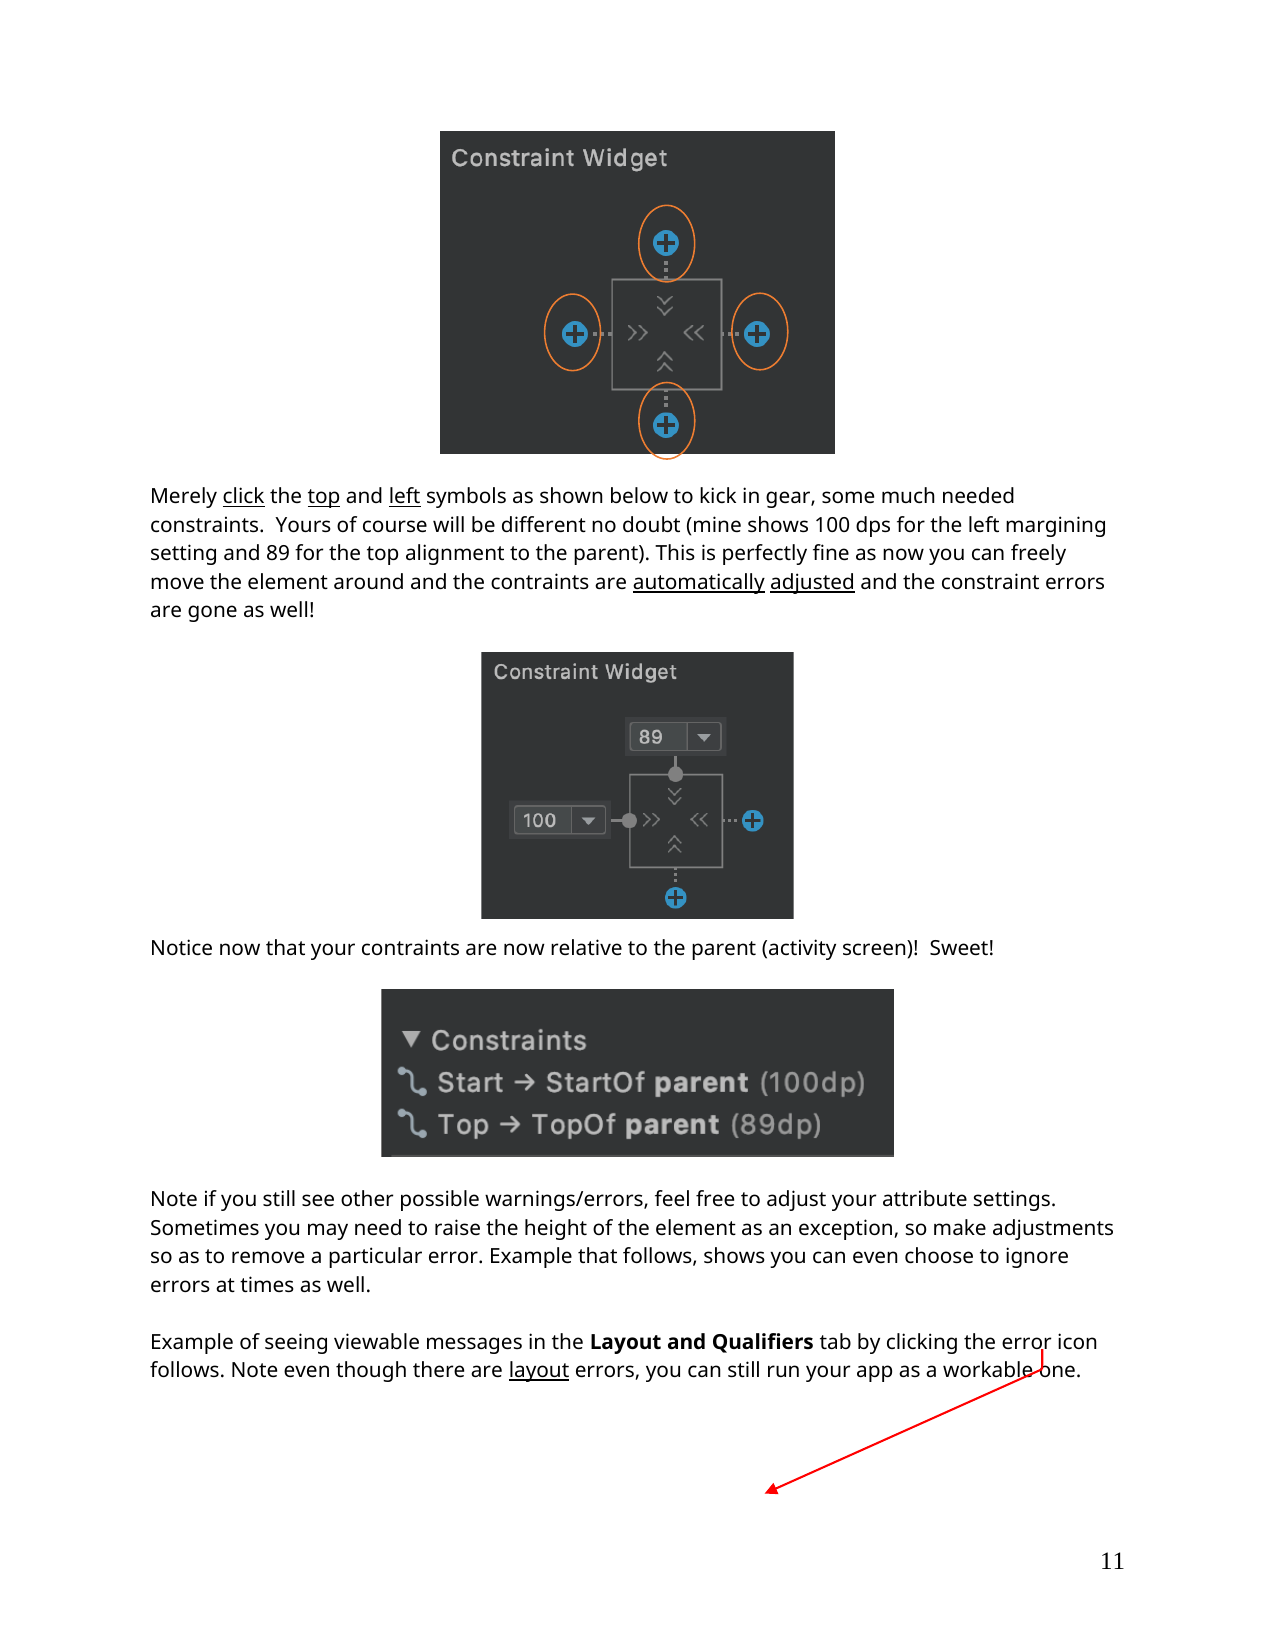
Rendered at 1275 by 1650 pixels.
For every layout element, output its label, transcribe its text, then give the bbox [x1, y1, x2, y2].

text Example of seeing viewable messages in the Layout and Qualifiers tab by clicking the error icon follows. Note even though there are layout errors, you can still run your app as a workable one. [150, 1327, 1125, 1384]
text Note if you still see other possible warnings/errors, feel free to adjust your attribute settings. Sometimes you may need to raise the height of the element as an exception, so make adjustments so as to remove a particular error. Example that follows, shows you can even choose to ignore errors at times as well. [150, 1184, 1125, 1298]
picture [640, 384, 693, 454]
picture [481, 652, 794, 919]
picture [440, 131, 835, 454]
text Notice now that your contraints are now relative to the parent (activity screen)! Sweet! [150, 933, 1125, 961]
text Merely click the top and left symbols as shown below to kick in gear, some much needed constraints. Yours of course will be different no doubt (mine shows 100 dps for the left margining setting and 89 for the top alignment to the parent). This is perfectly fine as now you can freely move the element around and the contraints are automatically adjusted and the constraint errors are gone as well! [150, 482, 1125, 624]
picture [381, 989, 894, 1157]
